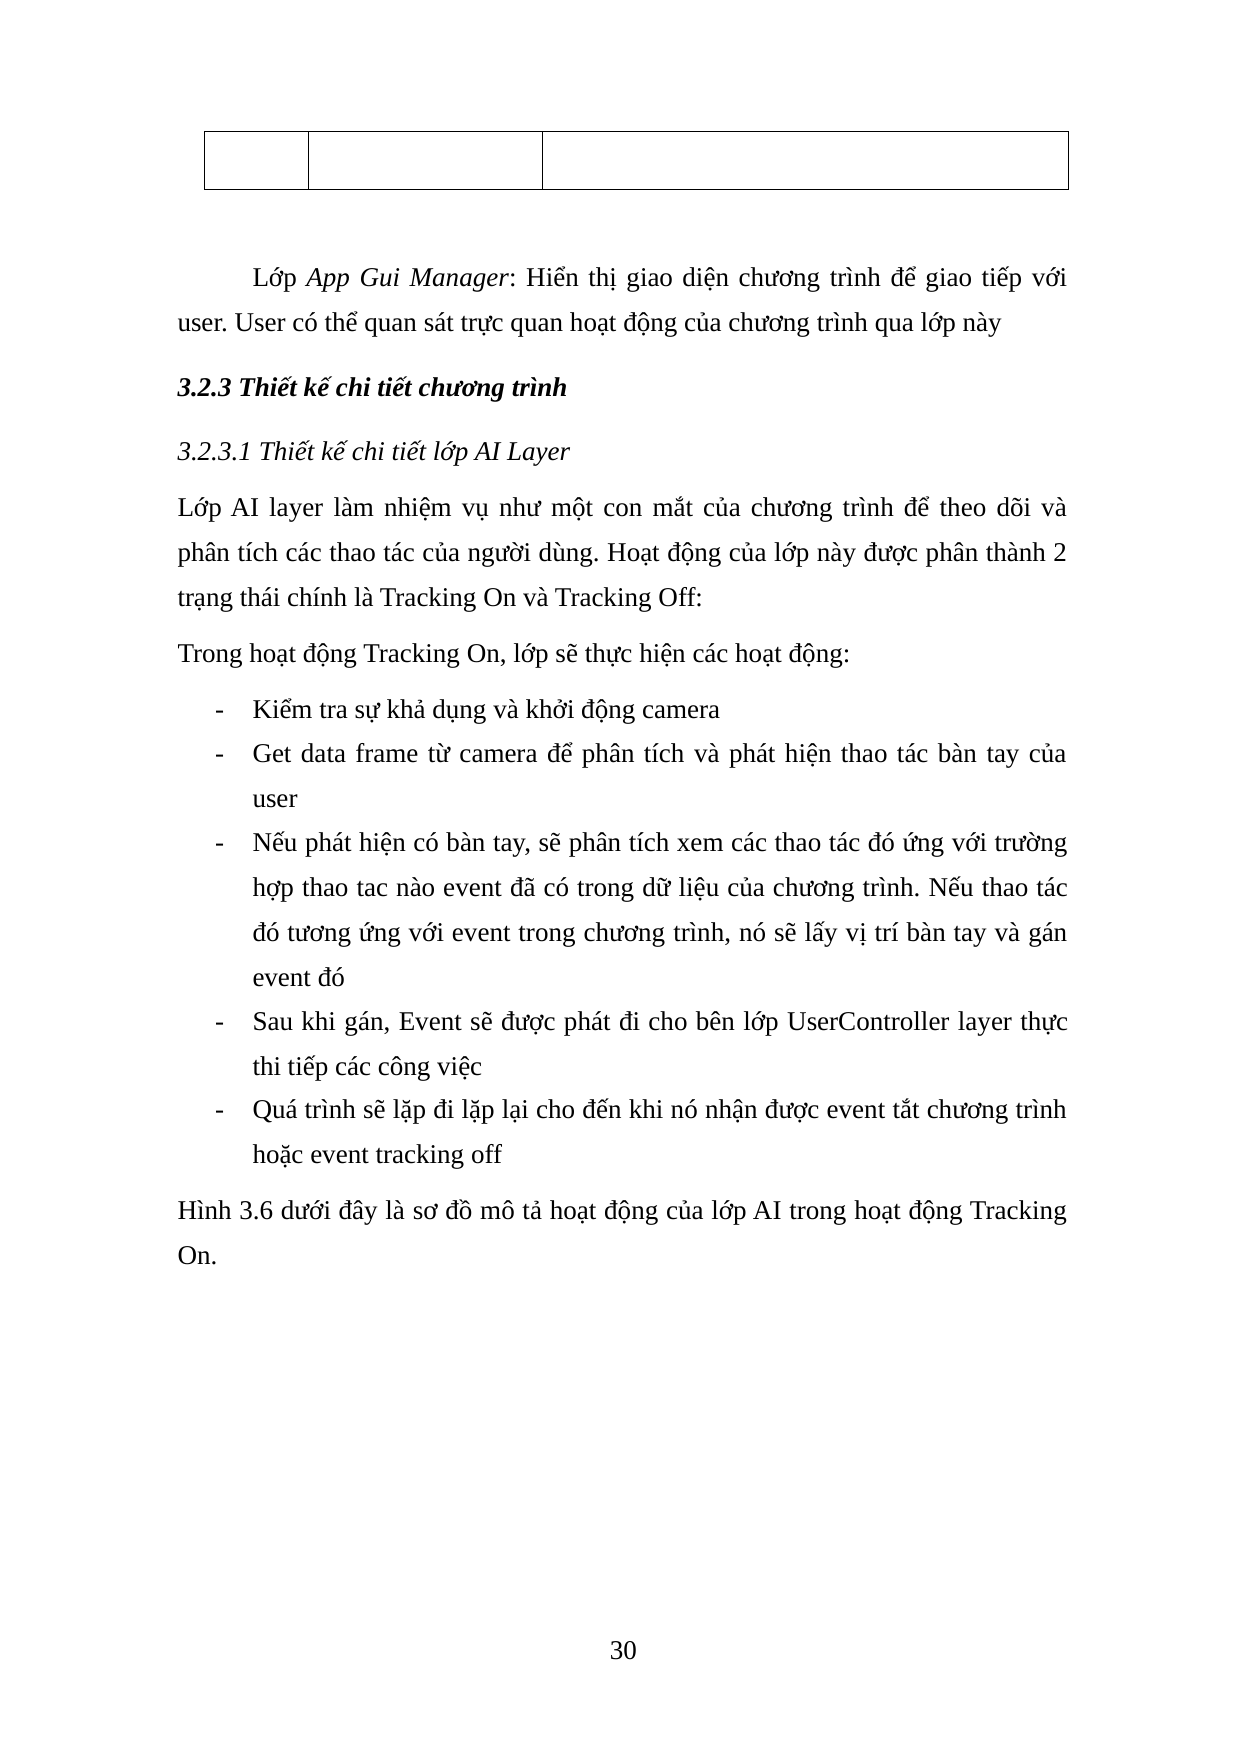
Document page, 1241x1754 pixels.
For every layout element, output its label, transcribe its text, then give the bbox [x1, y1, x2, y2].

subtitle Thiết kế chi tiết lớp AI Layer [177, 432, 1069, 469]
table_cell [543, 132, 1068, 188]
list Sau khi gán, Event sẽ được phát đi cho bên lớp UserController layer thực thi tiếp các công việc [215, 1001, 1069, 1084]
text Trong hoạt động Tracking On, lớp sẽ thực hiện các hoạt động: [177, 634, 1069, 672]
list Kiểm tra sự khả dụng và khởi động camera [215, 691, 1069, 728]
list Get data frame từ camera để phân tích và phát hiện thao tác bàn tay của user [215, 734, 1069, 817]
subtitle Thiết kế chi tiết chương trình [177, 368, 1069, 405]
table_cell [309, 132, 542, 188]
text Lớp AI layer làm nhiệm vụ như một con mắt của chương trình để theo dõi và phân tích các thao tác của người dùng. Hoạt động của lớp này được phân thành 2 trạng thái chính là Tracking On và Tracking Off: [177, 488, 1069, 616]
list Nếu phát hiện có bàn tay, sẽ phân tích xem các thao tác đó ứng với trường hợp thao tac nào event đã có trong dữ liệu của chương trình. Nếu thao tác đó tương ứng với event trong chương trình, nó sẽ lấy vị trí bàn tay và gán event đó [215, 823, 1069, 995]
text Hình 3.6 dưới đây là sơ đồ mô tả hoạt động của lớp AI trong hoạt động Tracking On. [177, 1191, 1069, 1274]
table_cell [205, 132, 308, 188]
text Lớp App Gui Manager: Hiển thị giao diện chương trình để giao tiếp với user. User có thể quan sát trực quan hoạt động của chương trình qua lớp này [177, 258, 1069, 341]
list Quá trình sẽ lặp đi lặp lại cho đến khi nó nhận được event tắt chương trình hoặc event tracking off [215, 1090, 1069, 1173]
